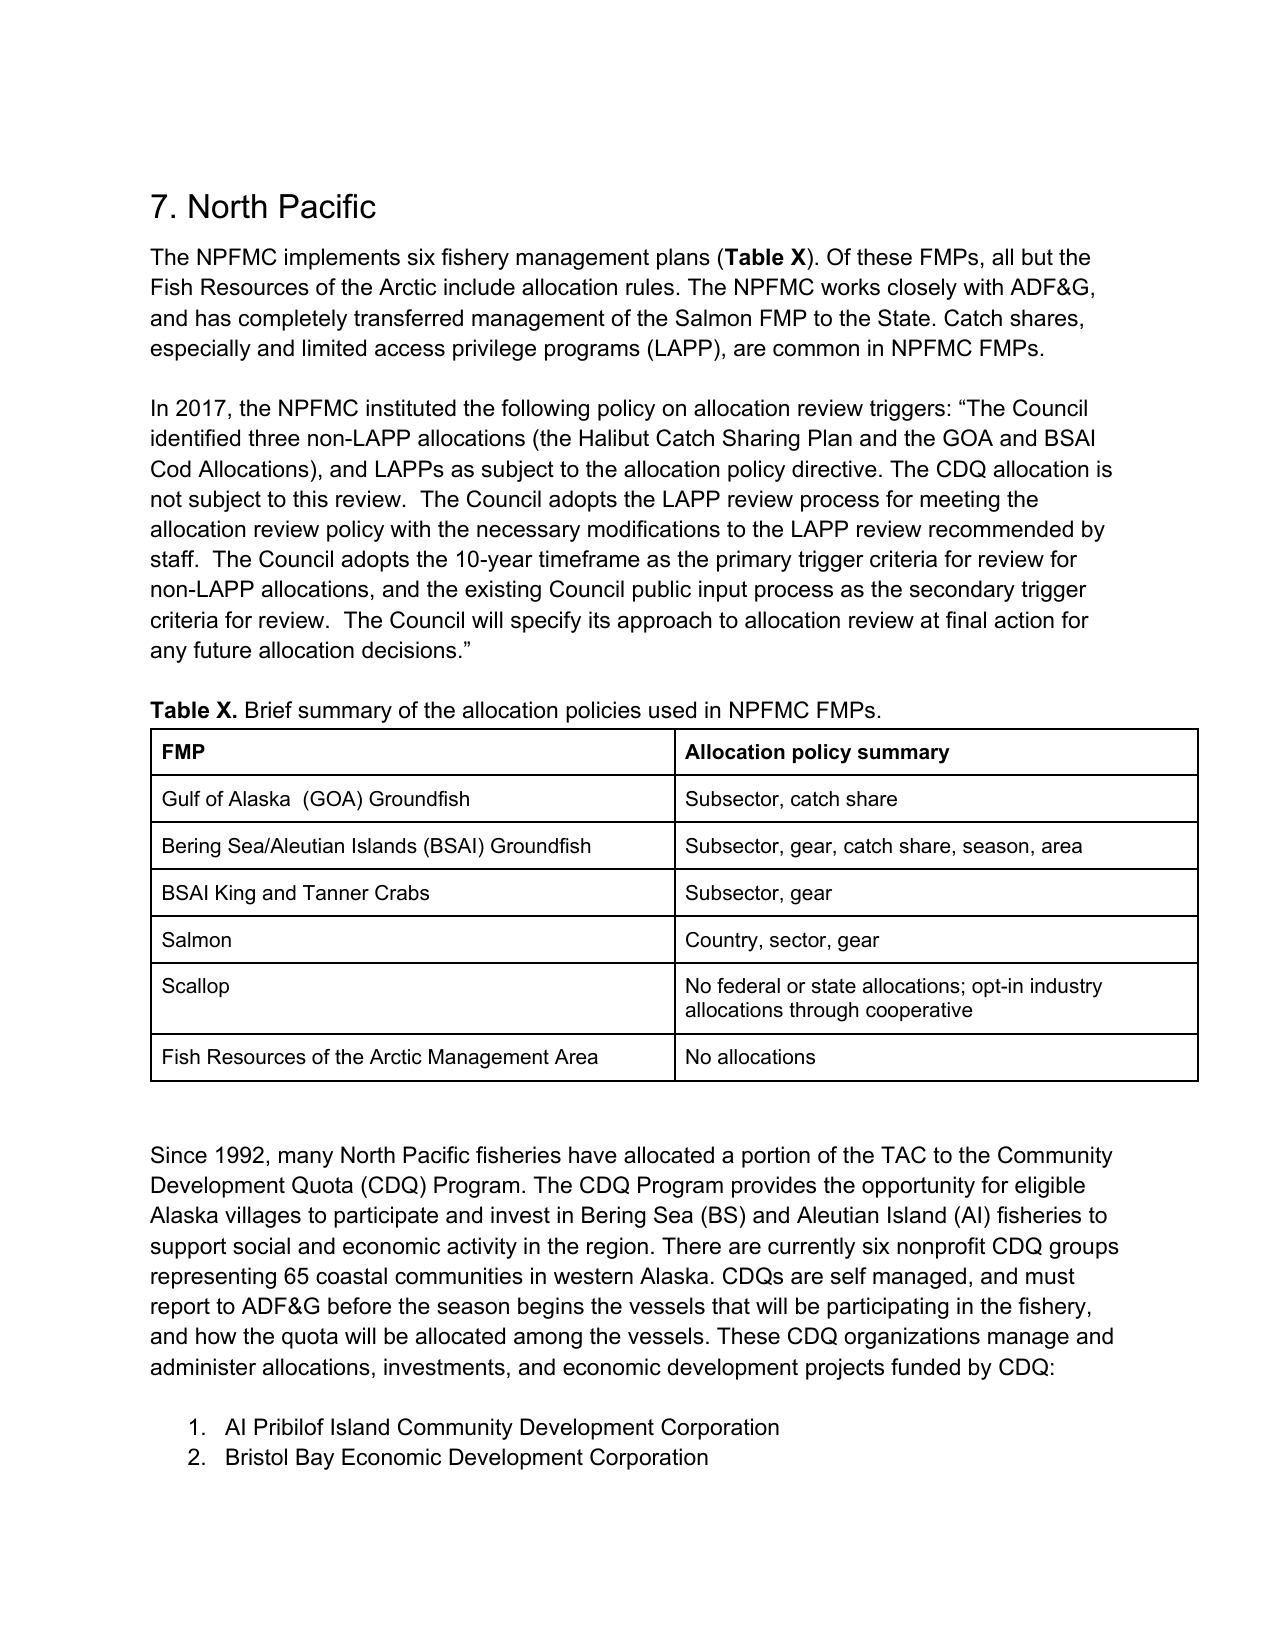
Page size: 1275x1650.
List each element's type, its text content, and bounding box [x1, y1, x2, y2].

table_cell No allocations [676, 1035, 1197, 1079]
list AI Pribilof Island Community Development Corporation [187, 1414, 1125, 1440]
table_cell Bering Sea/Aleutian Islands (BSAI) Groundfish [152, 823, 674, 868]
table_cell Gulf of Alaska (GOA) Groundfish [152, 776, 674, 821]
table_cell Fish Resources of the Arctic Management Area [152, 1035, 674, 1079]
table_cell Subsector, gear, catch share, season, area [676, 823, 1197, 868]
table_cell Salmon [152, 917, 674, 962]
table_header FMP [152, 730, 674, 774]
table_cell Subsector, catch share [676, 776, 1197, 821]
table_cell Subsector, gear [676, 870, 1197, 915]
text In 2017, the NPFMC instituted the following policy on allocation review triggers: “The Council identified three non-LAPP allocations (the Halibut Catch Sharing Plan and the GOA and BSAI Cod Allocations), and LAPPs as subject to the allocation policy directive. The CDQ allocation is not subject to this review. The Council adopts the LAPP review process for meeting the allocation review policy with the necessary modifications to the LAPP review recommended by staff. The Council adopts the 10-year timeframe as the primary trigger criteria for review for non-LAPP allocations, and the existing Council public input process as the secondary trigger criteria for review. The Council will specify its approach to allocation review at final action for any future allocation decisions.” [150, 395, 1125, 663]
subtitle 7. North Pacific [150, 187, 1125, 226]
table_header Allocation policy summary [676, 730, 1197, 774]
list Bristol Bay Economic Development Corporation [187, 1444, 1125, 1471]
table_cell BSAI King and Tanner Crabs [152, 870, 674, 915]
table_cell No federal or state allocations; opt-in industry allocations through cooperative [676, 964, 1197, 1033]
table_cell Scallop [152, 964, 674, 1033]
text The NPFMC implements six fishery management plans (Table X). Of these FMPs, all but the Fish Resources of the Arctic include allocation rules. The NPFMC works closely with ADF&G, and has completely transferred management of the Salmon FMP to the State. Catch shares, especially and limited access privilege programs (LAPP), are common in NPFMC FMPs. [150, 244, 1125, 361]
text Since 1992, many North Pacific fisheries have allocated a portion of the TAC to the Community Development Quota (CDQ) Program. The CDQ Program provides the opportunity for eligible Alaska villages to participate and invest in Bering Sea (BS) and Aleutian Island (AI) fisheries to support social and economic activity in the region. There are currently six nonprofit CDQ groups representing 65 coastal communities in western Alaska. CDQs are self managed, and must report to ADF&G before the season begins the vessels that will be participating in the fishery, and how the quota will be allocated among the vessels. These CDQ organizations manage and administer allocations, investments, and economic development projects funded by CDQ: [150, 1142, 1125, 1380]
text Table X. Brief summary of the allocation policies used in NPFMC FMPs. [150, 697, 1125, 724]
table_cell Country, sector, gear [676, 917, 1197, 962]
